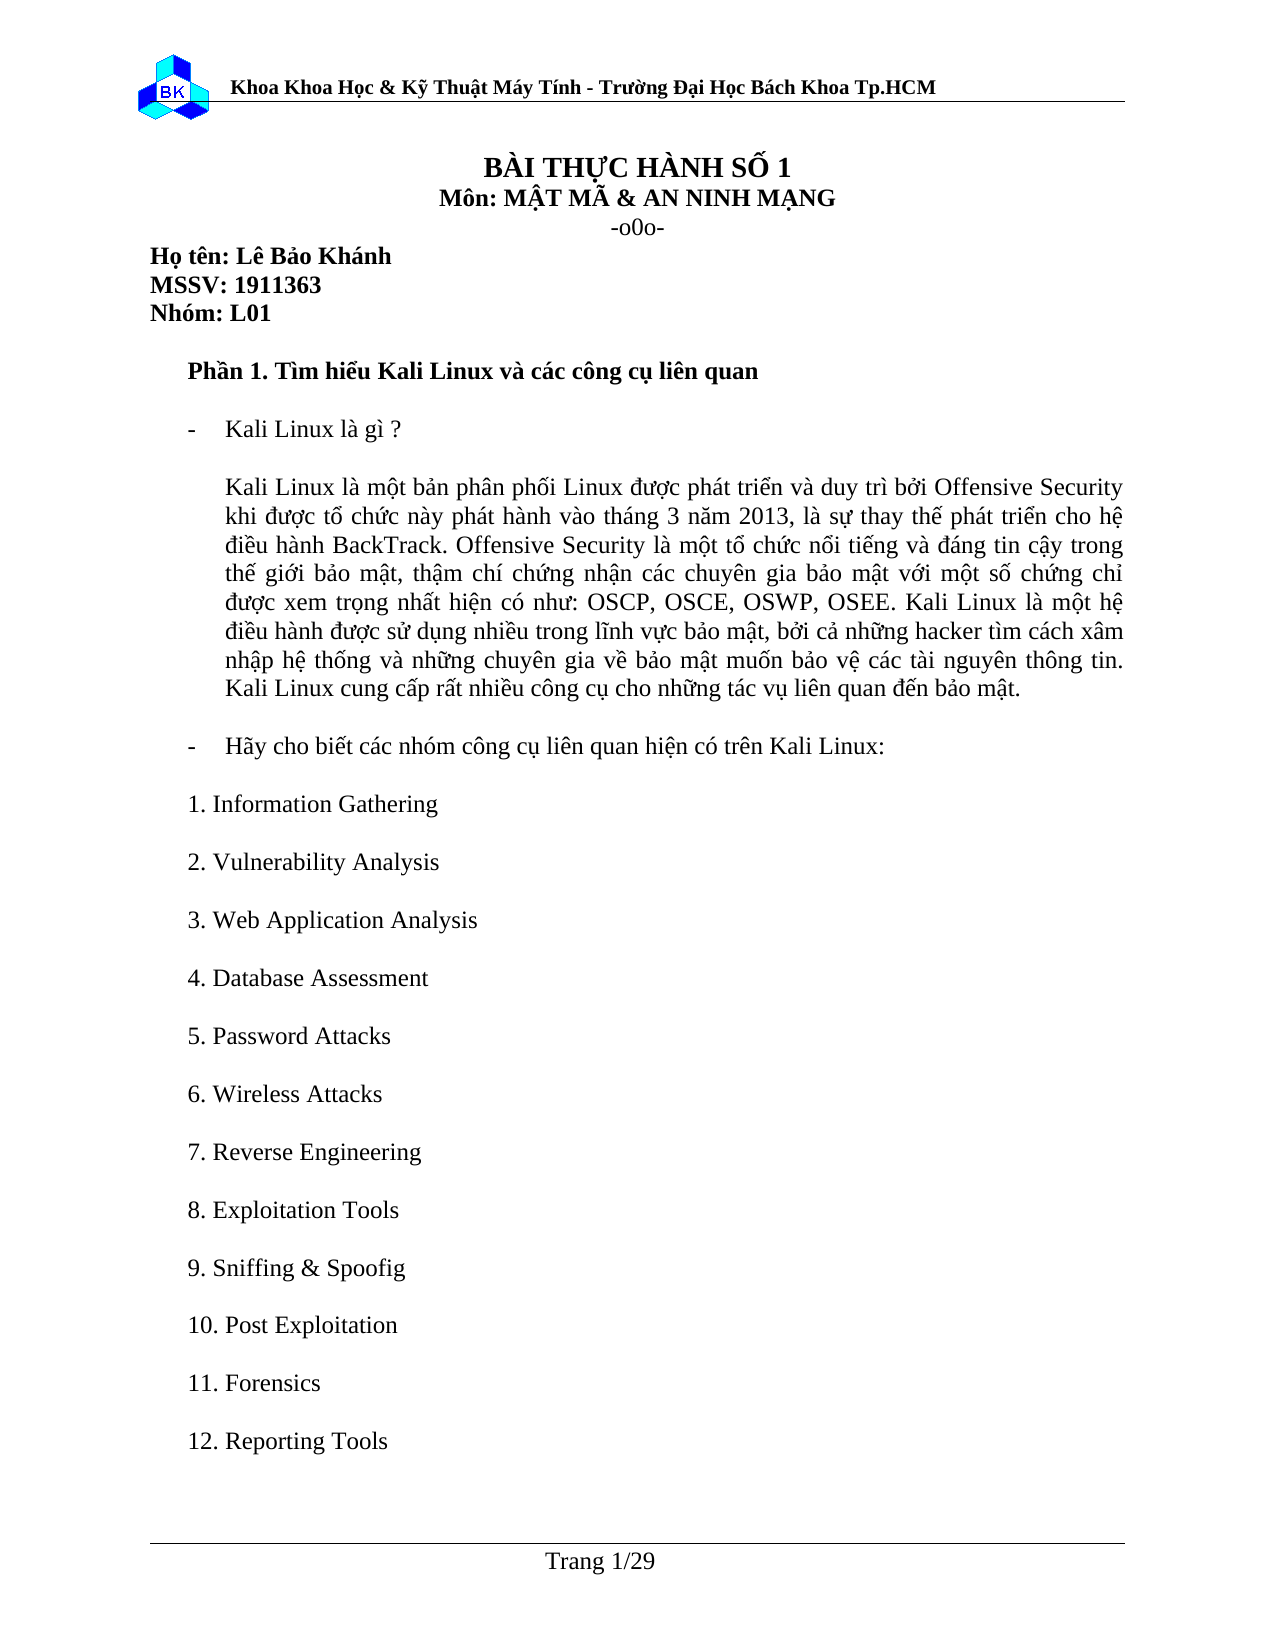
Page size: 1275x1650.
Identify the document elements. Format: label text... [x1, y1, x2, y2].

text 12. Reporting Tools [187, 1426, 1125, 1455]
text 2. Vulnerability Analysis [187, 847, 1125, 876]
text 3. Web Application Analysis [187, 905, 1125, 934]
list Hãy cho biết các nhóm công cụ liên quan hiện có trên Kali Linux: [187, 731, 1125, 760]
picture [131, 48, 214, 132]
text 10. Post Exploitation [187, 1311, 1125, 1339]
list Tìm hiểu Kali Linux và các công cụ liên quan [187, 356, 1125, 385]
text Kali Linux là một bản phân phối Linux được phát triển và duy trì bởi Offensive Security khi được tổ chức này phát hành vào tháng 3 năm 2013, là sự thay thế phát triển cho hệ điều hành BackTrack. Offensive Security là một tổ chức nổi tiếng và đáng tin cậy trong thế giới bảo mật, thậm chí chứng nhận các chuyên gia bảo mật với một số chứng chỉ được xem trọng nhất hiện có như: OSCP, OSCE, OSWP, OSEE. Kali Linux là một hệ điều hành được sử dụng nhiều trong lĩnh vực bảo mật, bởi cả những hacker tìm cách xâm nhập hệ thống và những chuyên gia về bảo mật muốn bảo vệ các tài nguyên thông tin. Kali Linux cung cấp rất nhiều công cụ cho những tác vụ liên quan đến bảo mật. [225, 472, 1125, 702]
text 5. Password Attacks [187, 1021, 1125, 1050]
text 4. Database Assessment [187, 963, 1125, 992]
text 8. Exploitation Tools [187, 1195, 1125, 1223]
text 1. Information Gathering [187, 789, 1125, 818]
text -o0o- [150, 212, 1125, 241]
text 11. Forensics [187, 1368, 1125, 1397]
list Kali Linux là gì ? [187, 414, 1125, 443]
text Nhóm: L01 [150, 298, 1125, 327]
text Môn: MẬT MÃ & AN NINH MẠNG [150, 183, 1125, 212]
text 6. Wireless Attacks [187, 1079, 1125, 1108]
text MSSV: 1911363 [150, 270, 1125, 298]
text 9. Sniffing & Spoofig [187, 1253, 1125, 1281]
text Họ tên: Lê Bảo Khánh [150, 241, 1125, 270]
text BÀI THỰC HÀNH SỐ 1 [150, 150, 1125, 183]
text 7. Reverse Engineering [187, 1137, 1125, 1166]
